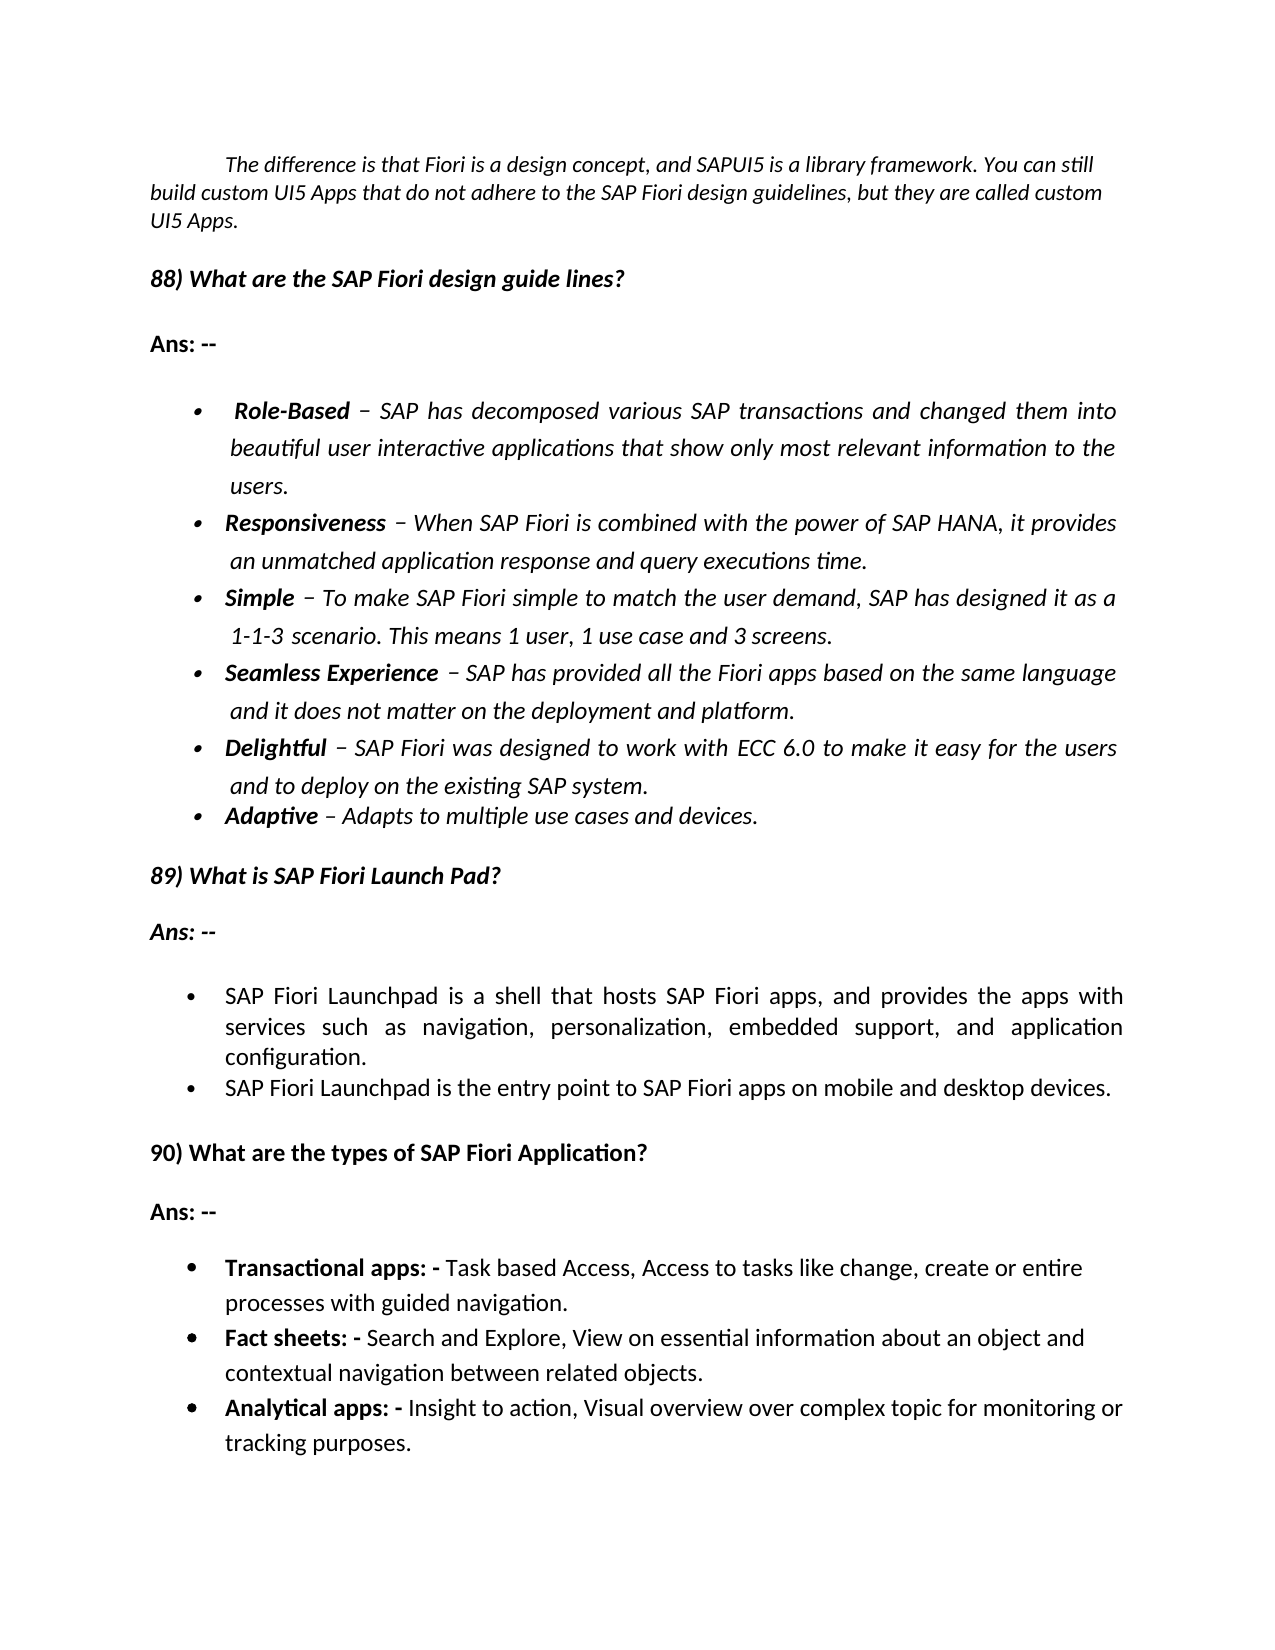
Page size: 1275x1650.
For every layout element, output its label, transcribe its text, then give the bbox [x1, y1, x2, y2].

text The difference is that Fiori is a design concept, and SAPUI5 is a library framework. You can still build custom UI5 Apps that do not adhere to the SAP Fiori design guidelines, but they are called custom UI5 Apps. [150, 150, 1125, 234]
list Analytical apps: - Insight to action, Visual overview over complex topic for monitoring or tracking purposes. [187, 1392, 1125, 1458]
list SAP Fiori Launchpad is the entry point to SAP Fiori apps on mobile and desktop devices. [187, 1072, 1125, 1102]
list Simple − To make SAP Fiori simple to match the user demand, SAP has designed it as a 1-1-3 scenario. This means 1 user, 1 use case and 3 screens. [192, 576, 1120, 651]
text Ans: -- [150, 916, 1125, 947]
list Adaptive – Adapts to multiple use cases and devices. [192, 801, 1120, 831]
text 88) What are the SAP Fiori design guide lines? [150, 263, 1125, 294]
list Role-Based − SAP has decomposed various SAP transactions and changed them into beautiful user interactive applications that show only most relevant information to the users. [192, 388, 1120, 501]
text Ans: -- [150, 1197, 1125, 1227]
text 90) What are the types of SAP Fiori Application? [150, 1131, 1125, 1167]
list Transactional apps: - Task based Access, Access to tasks like change, create or entire processes with guided navigation. [187, 1252, 1125, 1318]
list Responsiveness − When SAP Fiori is combined with the power of SAP HANA, it provides an unmatched application response and query executions time. [192, 501, 1120, 576]
list Seamless Experience − SAP has provided all the Fiori apps based on the same language and it does not matter on the deployment and platform. [192, 651, 1120, 726]
list Fact sheets: - Search and Explore, View on essential information about an object and contextual navigation between related objects. [187, 1322, 1125, 1388]
list SAP Fiori Launchpad is a shell that hosts SAP Fiori apps, and provides the apps with services such as navigation, personalization, embedded support, and application configuration. [187, 980, 1125, 1072]
text 89) What is SAP Fiori Launch Pad? [150, 860, 1125, 891]
list Delightful − SAP Fiori was designed to work with ECC 6.0 to make it easy for the users and to deploy on the existing SAP system. [192, 726, 1120, 801]
text Ans: -- [150, 323, 1125, 359]
